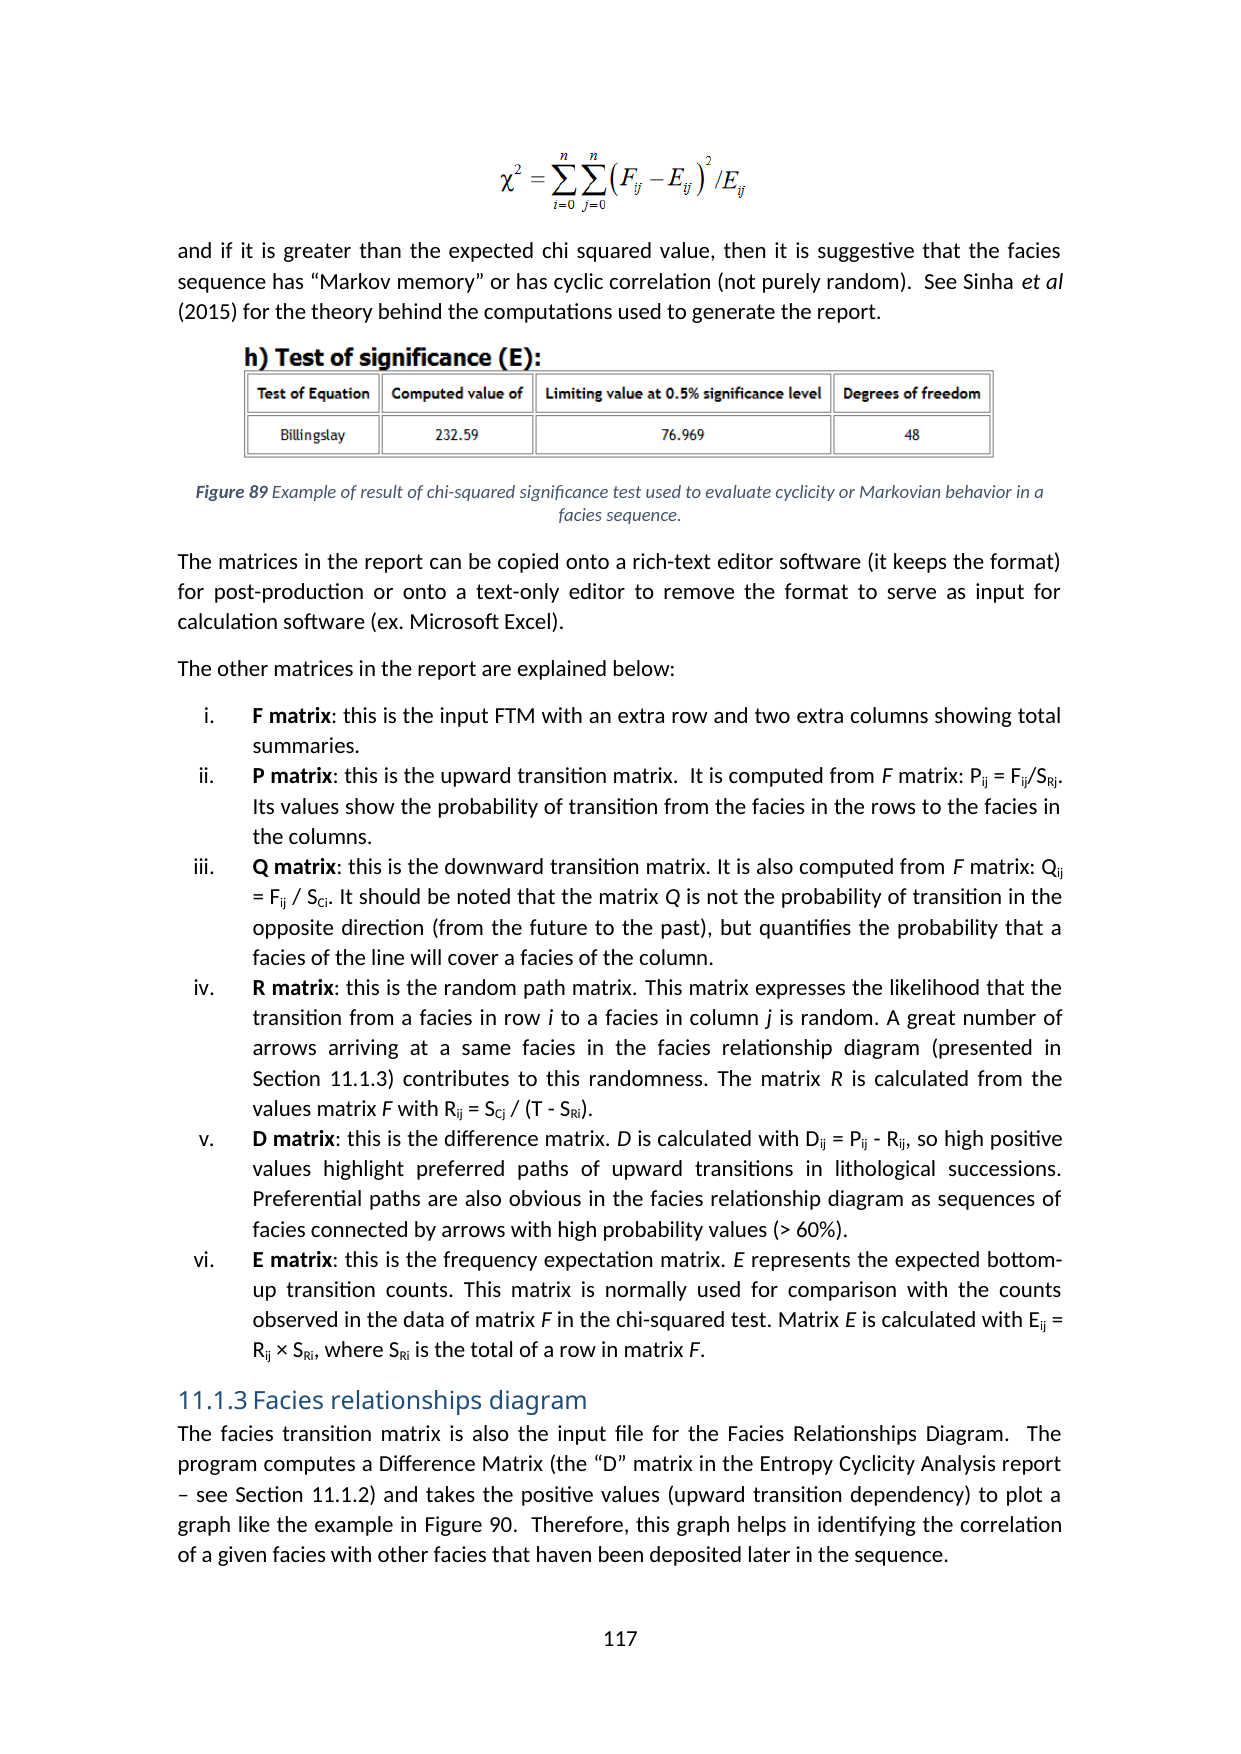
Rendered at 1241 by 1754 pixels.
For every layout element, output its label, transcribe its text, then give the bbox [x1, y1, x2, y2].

list D matrix: this is the difference matrix. D is calculated with Dij = Pij - Rij, so high positive values highlight preferred paths of upward transitions in lithological successions. Preferential paths are also obvious in the facies relationship diagram as sequences of facies connected by arrows with high probability values (> 60%). [215, 1124, 1063, 1243]
text The facies transition matrix is also the input file for the Facies Relationships Diagram. The program computes a Difference Matrix (the “D” matrix in the Entropy Cyclicity Analysis report – see Section 11.1.2) and takes the positive values (upward transition dependency) to plot a graph like the example in Figure 88. Therefore, this graph helps in identifying the correlation of a given facies with other facies that haven been deposited later in the sequence. [177, 1419, 1063, 1568]
picture [484, 147, 756, 218]
text The other matrices in the report are explained below: [177, 654, 1063, 682]
picture [243, 343, 997, 462]
text and if it is greater than the expected chi squared value, then it is suggestive that the facies sequence has “Markov memory” or has cyclic correlation (not purely random). See Sinha et al (2015) for the theory behind the computations used to generate the report. [177, 237, 1063, 325]
text The matrices in the report can be copied onto a rich-text editor software (it keeps the format) for post-production or onto a text-only editor to remove the format to serve as input for calculation software (ex. Microsoft Excel). [177, 547, 1063, 636]
text Figure 89 Example of result of chi-squared significance test used to evaluate cyclicity or Markovian behavior in a facies sequence. [177, 480, 1063, 526]
list R matrix: this is the random path matrix. This matrix expresses the likelihood that the transition from a facies in row i to a facies in column j is random. A great number of arrows arriving at a same facies in the facies relationship diagram (presented in Section 11.1.3) contributes to this randomness. The matrix R is calculated from the values matrix F with Rij = SCj / (T - SRi). [215, 973, 1063, 1122]
subtitle Facies relationships diagram [177, 1382, 1063, 1417]
list E matrix: this is the frequency expectation matrix. E represents the expected bottom-up transition counts. This matrix is normally used for comparison with the counts observed in the data of matrix F in the chi-squared test. Matrix E is calculated with Eij = Rij × SRi, where SRi is the total of a row in matrix F. [215, 1245, 1063, 1364]
list P matrix: this is the upward transition matrix. It is computed from F matrix: Pij = Fij/SRj. Its values show the probability of transition from the facies in the rows to the facies in the columns. [215, 762, 1063, 850]
list F matrix: this is the input FTM with an extra row and two extra columns showing total summaries. [215, 701, 1063, 759]
list Q matrix: this is the downward transition matrix. It is also computed from F matrix: Qij = Fij / SCi. It should be noted that the matrix Q is not the probability of transition in the opposite direction (from the future to the past), but quantifies the probability that a facies of the line will cover a facies of the column. [215, 852, 1063, 971]
